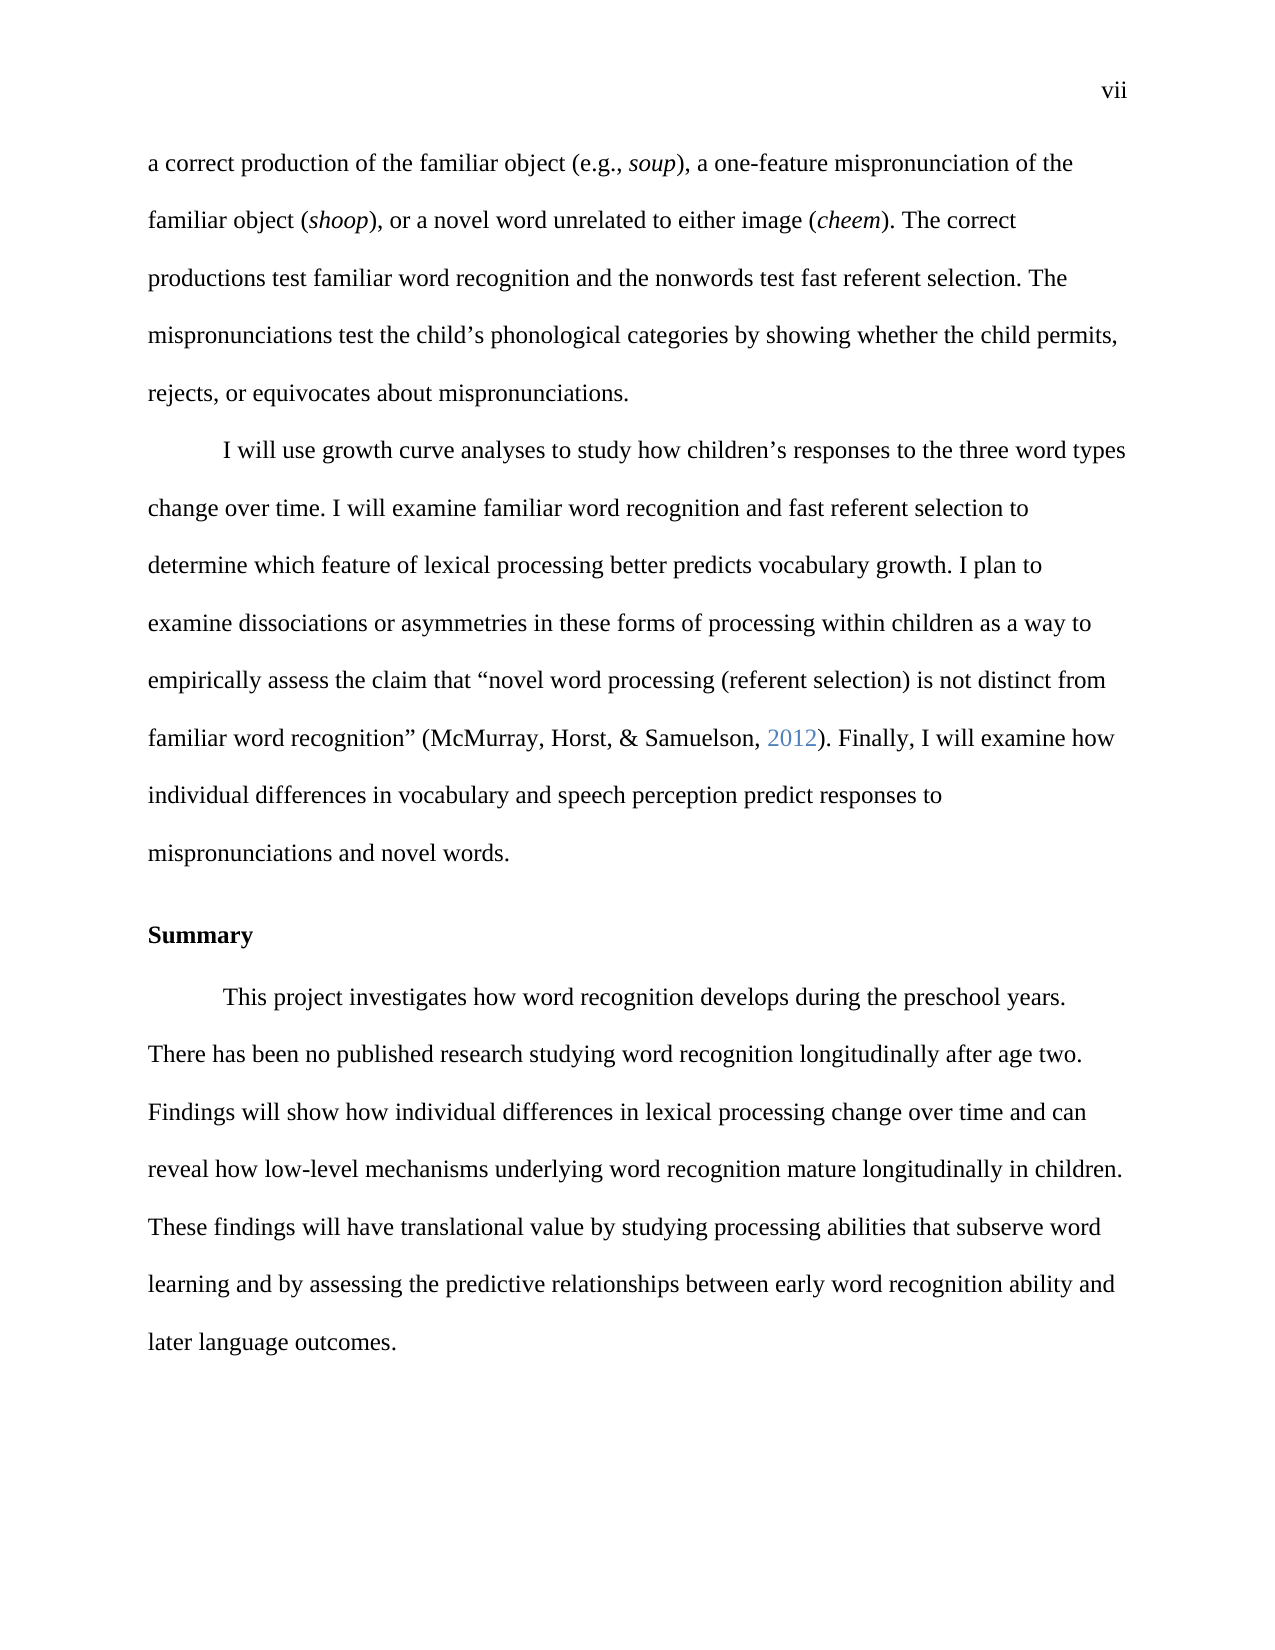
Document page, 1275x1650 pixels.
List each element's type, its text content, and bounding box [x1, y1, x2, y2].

text I will use growth curve analyses to study how children’s responses to the three word types change over time. I will examine familiar word recognition and fast referent selection to determine which feature of lexical processing better predicts vocabulary growth. I plan to examine dissociations or asymmetries in these forms of processing within children as a way to empirically assess the claim that “novel word processing (referent selection) is not distinct from familiar word recognition” (McMurray, Horst, & Samuelson, 2012). Finally, I will examine how individual differences in vocabulary and speech perception predict responses to mispronunciations and novel words. [148, 435, 1127, 866]
text This project investigates how word recognition develops during the preschool years. There has been no published research studying word recognition longitudinally after age two. Findings will show how individual differences in lexical processing change over time and can reveal how low-level mechanisms underlying word recognition mature longitudinally in children. These findings will have translational value by studying processing abilities that subserve word learning and by assessing the predictive relationships between early word recognition ability and later language outcomes. [148, 982, 1127, 1356]
subtitle Summary [148, 920, 1127, 949]
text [148, 148, 1127, 406]
